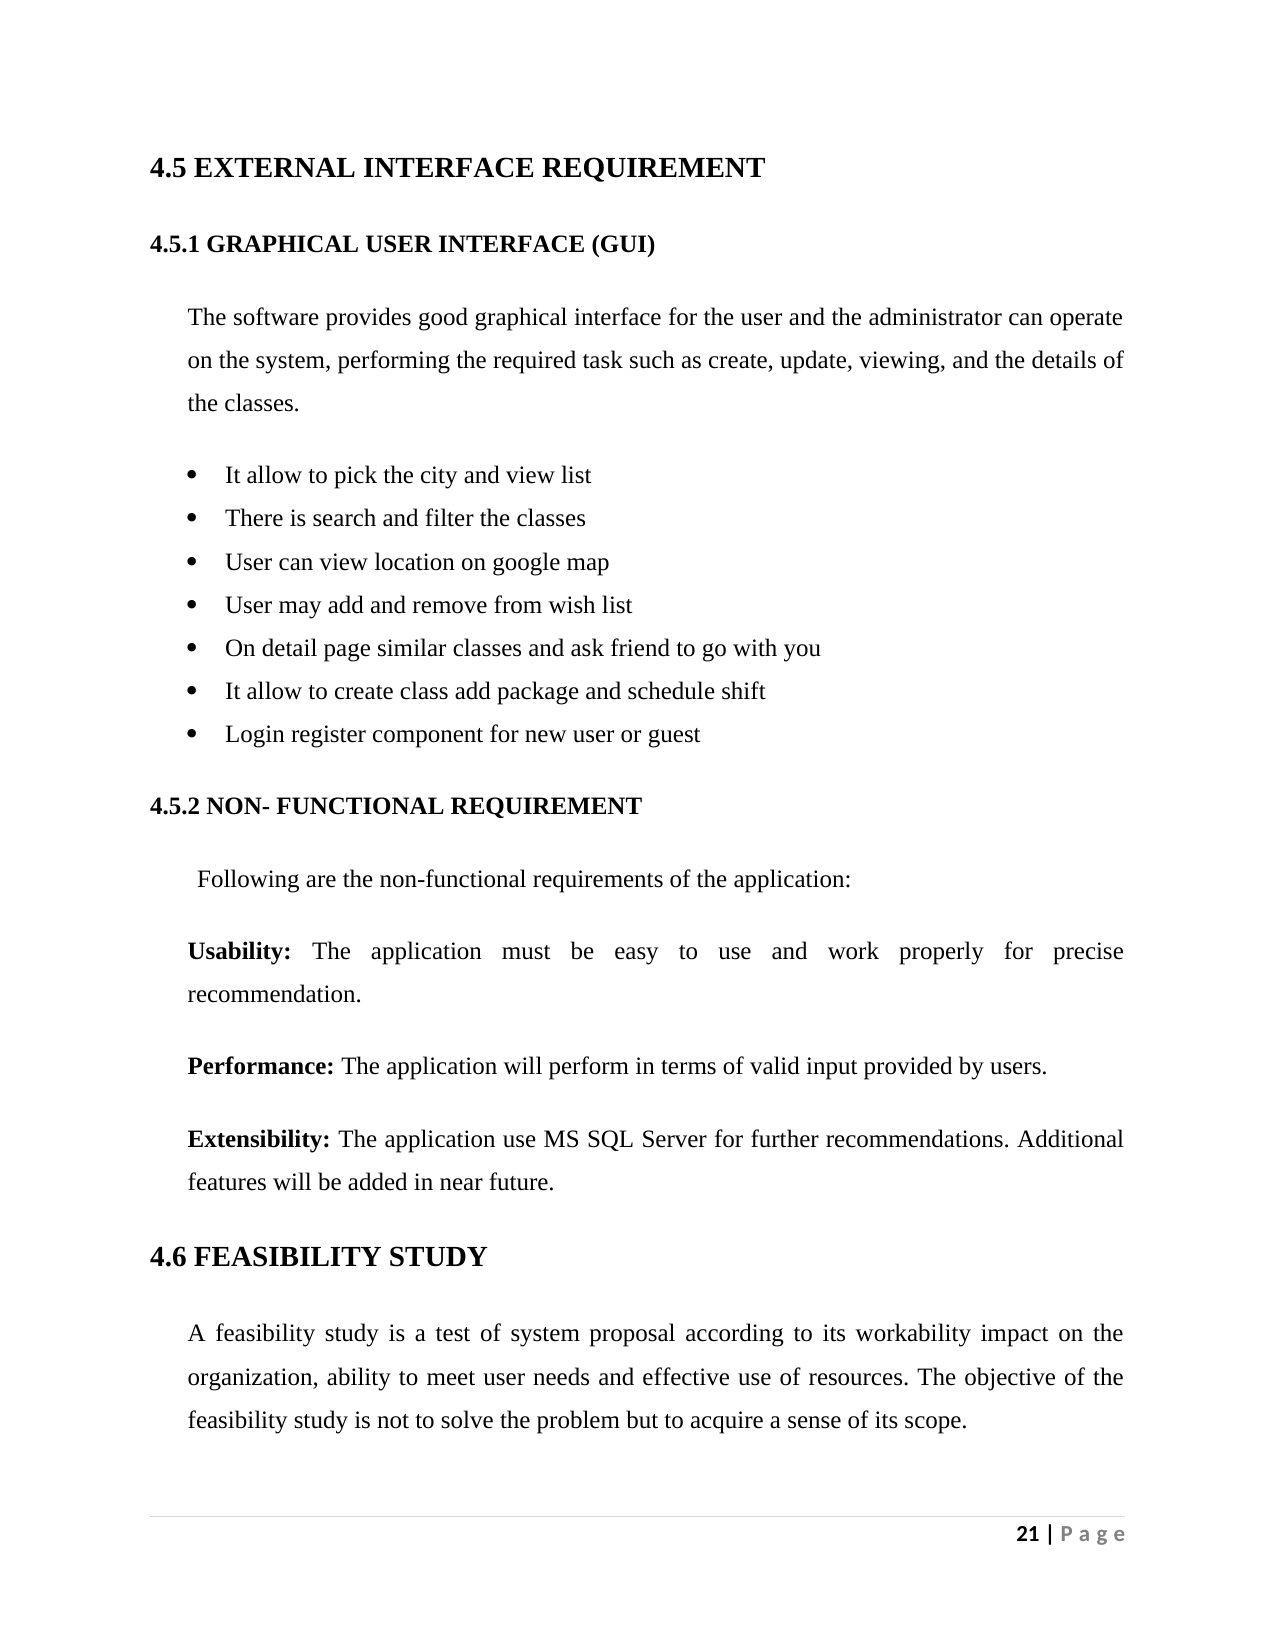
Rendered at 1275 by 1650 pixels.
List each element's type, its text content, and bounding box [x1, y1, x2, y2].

text Performance: The application will perform in terms of valid input provided by users. [187, 1051, 1125, 1080]
list There is search and filter the classes [187, 503, 1125, 532]
list It allow to create class add package and schedule shift [187, 676, 1125, 705]
text Following are the non-functional requirements of the application: [187, 864, 1125, 892]
text Extensibility: The application use MS SQL Server for further recommendations. Additional features will be added in near future. [187, 1124, 1125, 1196]
subtitle 4.6 FEASIBILITY STUDY [150, 1239, 1125, 1273]
text A feasibility study is a test of system proposal according to its workability impact on the organization, ability to meet user needs and effective use of resources. The objective of the feasibility study is not to solve the problem but to acquire a sense of its scope. [187, 1318, 1125, 1433]
list Login register component for new user or guest [187, 719, 1125, 748]
list User may add and remove from wish list [187, 590, 1125, 618]
text The software provides good graphical interface for the user and the administrator can operate on the system, performing the required task such as create, update, viewing, and the details of the classes. [187, 302, 1125, 417]
text Usability: The application must be easy to use and work properly for precise recommendation. [187, 936, 1125, 1008]
subtitle 4.5 EXTERNAL INTERFACE REQUIREMENT [150, 150, 1125, 183]
subtitle 4.5.2 NON- FUNCTIONAL REQUIREMENT [150, 791, 1125, 820]
list User can view location on google map [187, 547, 1125, 575]
list On detail page similar classes and ask friend to go with you [187, 633, 1125, 662]
subtitle 4.5.1 GRAPHICAL USER INTERFACE (GUI) [150, 229, 1125, 258]
list It allow to pick the city and view list [187, 460, 1125, 489]
